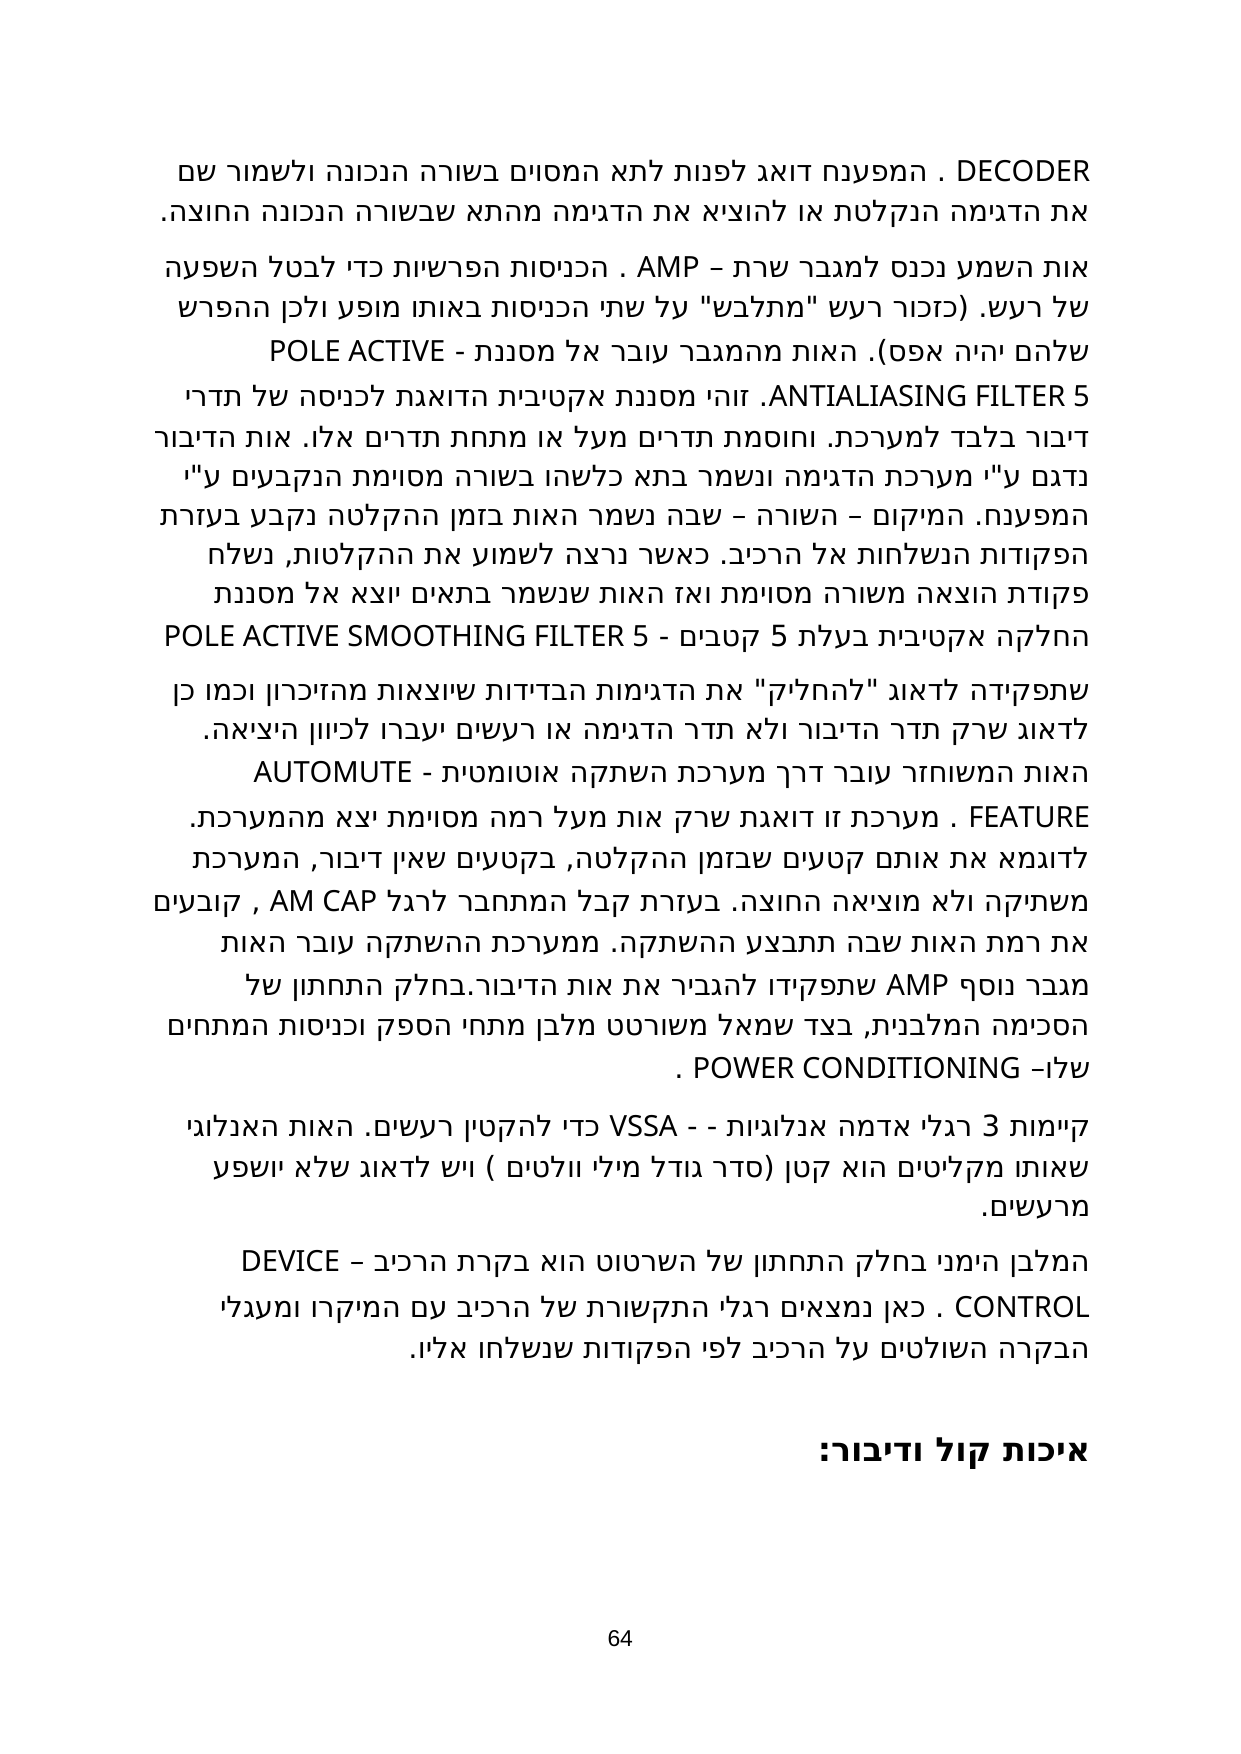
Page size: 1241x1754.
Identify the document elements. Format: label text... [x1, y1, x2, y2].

text אות השמע נכנס למגבר שרת – AMP . הכניסות הפרשיות כדי לבטל השפעה של רעש. (כזכור רעש "מתלבש" על שתי הכניסות באותו מופע ולכן ההפרש שלהם יהיה אפס). האות מהמגבר עובר אל מסננת - POLE ACTIVE ANTIALIASING FILTER 5. זוהי מסננת אקטיבית הדואגת לכניסה של תדרי דיבור בלבד למערכת. וחוסמת תדרים מעל או מתחת תדרים אלו. אות הדיבור נדגם ע"י מערכת הדגימה ונשמר בתא כלשהו בשורה מסוימת הנקבעים ע"י המפענח. המיקום – השורה – שבה נשמר האות בזמן ההקלטה נקבע בעזרת הפקודות הנשלחות אל הרכיב. כאשר נרצה לשמוע את ההקלטות, נשלח פקודת הוצאה משורה מסוימת ואז האות שנשמר בתאים יוצא אל מסננת החלקה אקטיבית בעלת 5 קטבים - POLE ACTIVE SMOOTHING FILTER 5 [150, 246, 1090, 654]
text קיימות 3 רגלי אדמה אנלוגיות - - VSSA כדי להקטין רעשים. האות האנלוגי שאותו מקליטים הוא קטן (סדר גודל מילי וולטים ) ויש לדאוג שלא יושפע מרעשים. [150, 1106, 1090, 1223]
text המלבן הימני בחלק התחתון של השרטוט הוא בקרת הרכיב – DEVICE CONTROL . כאן נמצאים רגלי התקשורת של הרכיב עם המיקרו ומעגלי הבקרה השולטים על הרכיב לפי הפקודות שנשלחו אליו. [150, 1241, 1090, 1365]
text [150, 150, 1090, 229]
text שתפקידה לדאוג "להחליק" את הדגימות הבדידות שיוצאות מהזיכרון וכמו כן לדאוג שרק תדר הדיבור ולא תדר הדגימה או רעשים יעברו לכיוון היציאה. האות המשוחזר עובר דרך מערכת השתקה אוטומטית - AUTOMUTE FEATURE . מערכת זו דואגת שרק אות מעל רמה מסוימת יצא מהמערכת. לדוגמא את אותם קטעים שבזמן ההקלטה, בקטעים שאין דיבור, המערכת משתיקה ולא מוציאה החוצה. בעזרת קבל המתחבר לרגל AM CAP , קובעים את רמת האות שבה תתבצע ההשתקה. ממערכת ההשתקה עובר האות מגבר נוסף AMP שתפקידו להגביר את אות הדיבור.בחלק התחתון של הסכימה המלבנית, בצד שמאל משורטט מלבן מתחי הספק וכניסות המתחים שלו– POWER CONDITIONING . [150, 673, 1090, 1087]
text איכות קול ודיבור: [150, 1431, 1090, 1470]
